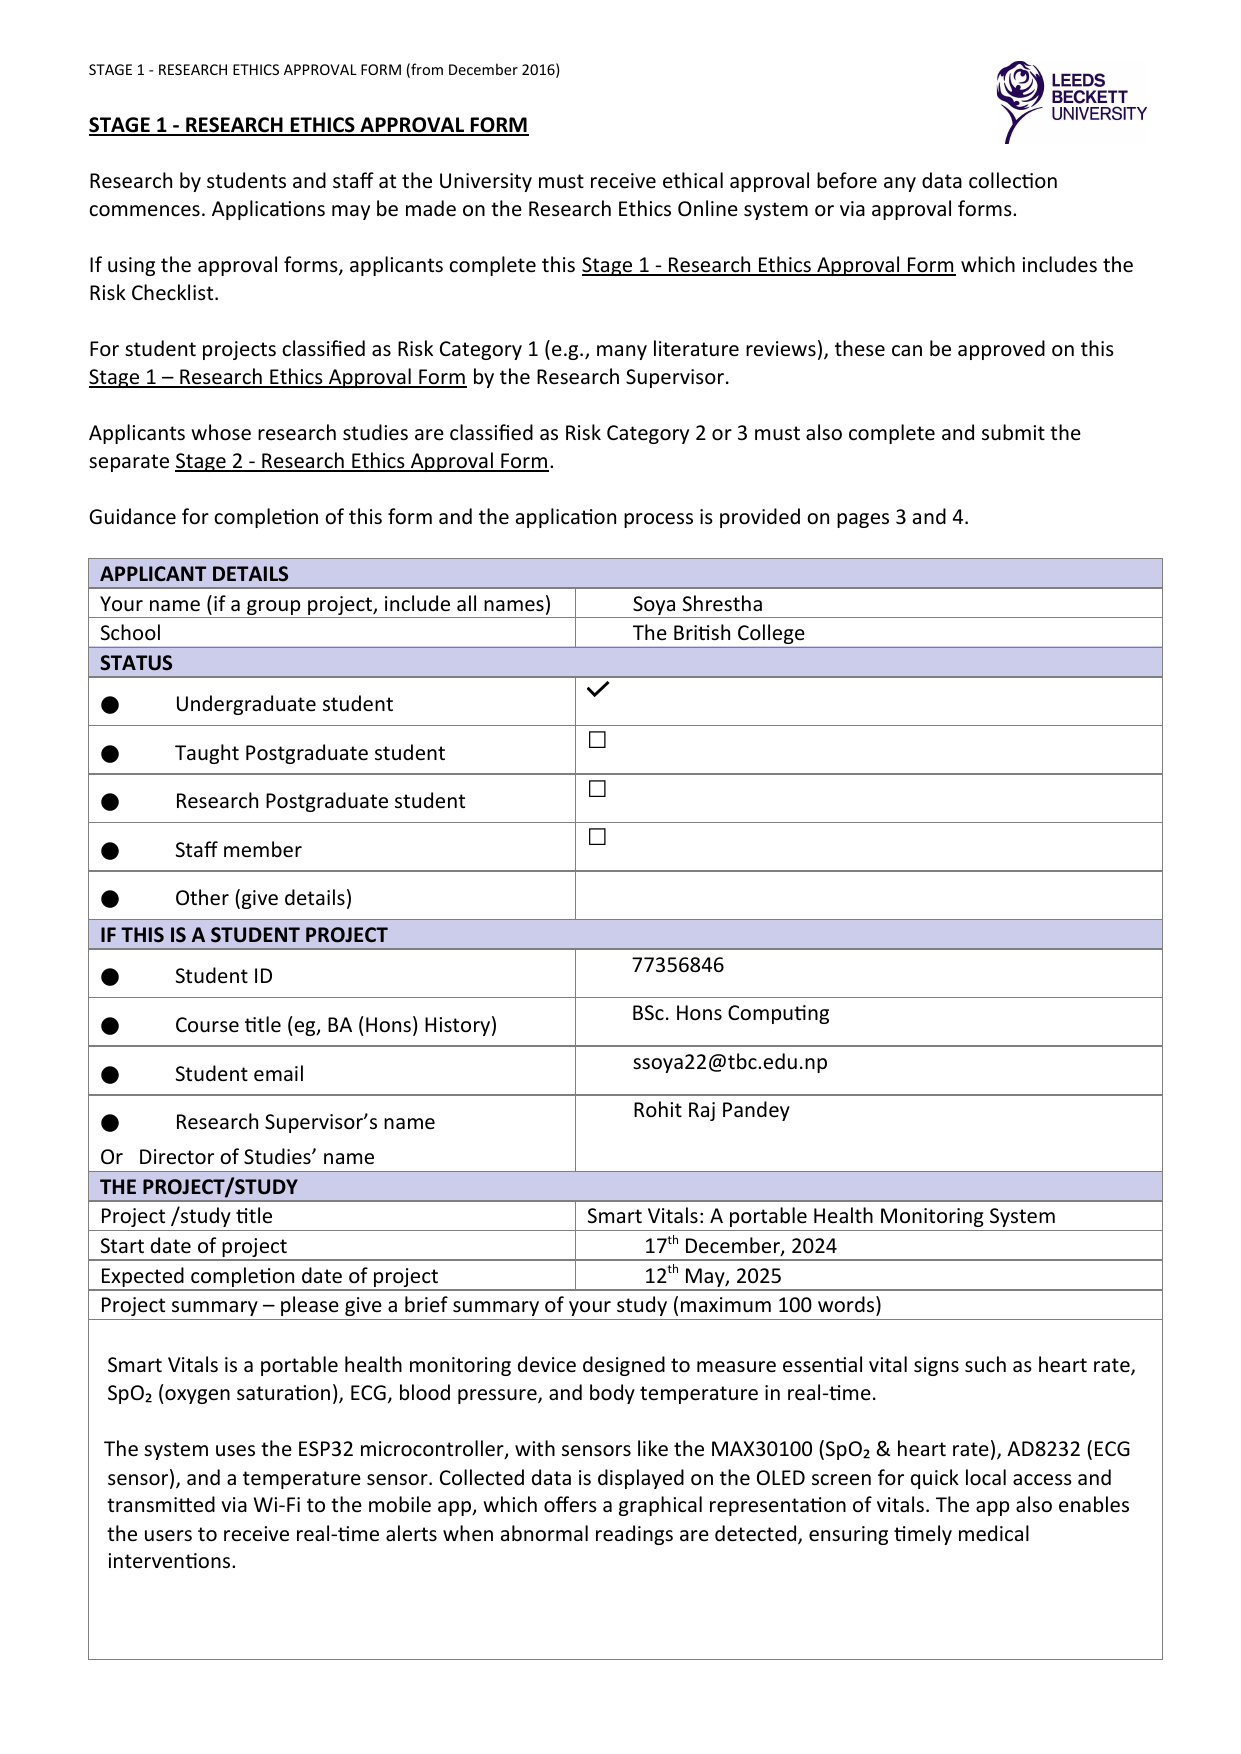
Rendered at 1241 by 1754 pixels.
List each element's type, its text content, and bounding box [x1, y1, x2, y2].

text Research by students and staff at the University must receive ethical approval before any data collection commences. Applications may be made on the Research Ethics Online system or via approval forms. [89, 166, 1152, 222]
table_cell Your name (if a group project, include all names) [89, 589, 575, 617]
table_cell Start date of project [89, 1231, 575, 1259]
table_cell Course title (eg, BA (Hons) History) [89, 998, 575, 1045]
table_cell 17th December, 2024 [576, 1231, 1162, 1259]
table_cell 12th May, 2025 [576, 1261, 1162, 1289]
text If using the approval forms, applicants complete this Stage 1 - Research Ethics Approval Form which includes the Risk Checklist. [89, 250, 1152, 306]
table_cell 77356846 [576, 950, 1162, 997]
table_cell STATUS [89, 648, 1162, 676]
text STAGE 1 - RESEARCH ETHICS APPROVAL FORM [89, 110, 1152, 138]
table_cell Expected completion date of project [89, 1261, 575, 1289]
table_cell Research Supervisor’s name Or Director of Studies’ name [89, 1096, 575, 1171]
table_header APPLICANT DETAILS [89, 559, 1162, 587]
table_cell Undergraduate student [89, 678, 575, 724]
table_cell [576, 872, 1162, 919]
table_cell Soya Shrestha [576, 589, 1162, 617]
table_cell Taught Postgraduate student [89, 726, 575, 773]
table_cell School [89, 618, 575, 646]
table_cell Project /study title [89, 1202, 575, 1230]
picture [996, 138, 1147, 144]
table_cell Project summary – please give a brief summary of your study (maximum 100 words) [89, 1291, 1162, 1318]
table_cell Rohit Raj Pandey [576, 1096, 1162, 1171]
table_cell Smart Vitals: A portable Health Monitoring System [576, 1202, 1162, 1230]
picture [996, 61, 1147, 110]
table_cell BSc. Hons Computing [576, 998, 1162, 1045]
table_cell IF THIS IS A STUDENT PROJECT [89, 920, 1162, 948]
text Guidance for completion of this form and the application process is provided on pages 3 and 4. [89, 502, 1152, 530]
text For student projects classified as Risk Category 1 (e.g., many literature reviews), these can be approved on this Stage 1 – Research Ethics Approval Form by the Research Supervisor. [89, 334, 1152, 390]
table_cell ☐ [576, 726, 1162, 773]
table_cell ☐ [576, 823, 1162, 870]
table_cell ☐ [576, 775, 1162, 822]
table_cell Student email [89, 1047, 575, 1094]
table_cell Staff member [89, 823, 575, 870]
picture [586, 677, 610, 701]
table_cell Other (give details) [89, 872, 575, 919]
table_cell [576, 678, 1162, 724]
table_cell The British College [576, 618, 1162, 646]
text Applicants whose research studies are classified as Risk Category 2 or 3 must also complete and submit the separate Stage 2 - Research Ethics Approval Form. [89, 418, 1152, 474]
table_cell ssoya22@tbc.edu.np [576, 1047, 1162, 1094]
table_cell Research Postgraduate student [89, 775, 575, 822]
table_cell Student ID [89, 950, 575, 997]
table_cell Smart Vitals is a portable health monitoring device designed to measure essential vital signs such as heart rate, SpO₂ (oxygen saturation), ECG, blood pressure, and body temperature in real-time. The system uses the ESP32 microcontroller, with sensors like the MAX30100 (SpO₂ & heart rate), AD8232 (ECG sensor), and a temperature sensor. Collected data is displayed on the OLED screen for quick local access and transmitted via Wi-Fi to the mobile app, which offers a graphical representation of vitals. The app also enables the users to receive real-time alerts when abnormal readings are detected, ensuring timely medical interventions. [89, 1320, 1162, 1659]
table_cell THE PROJECT/STUDY [89, 1172, 1162, 1200]
